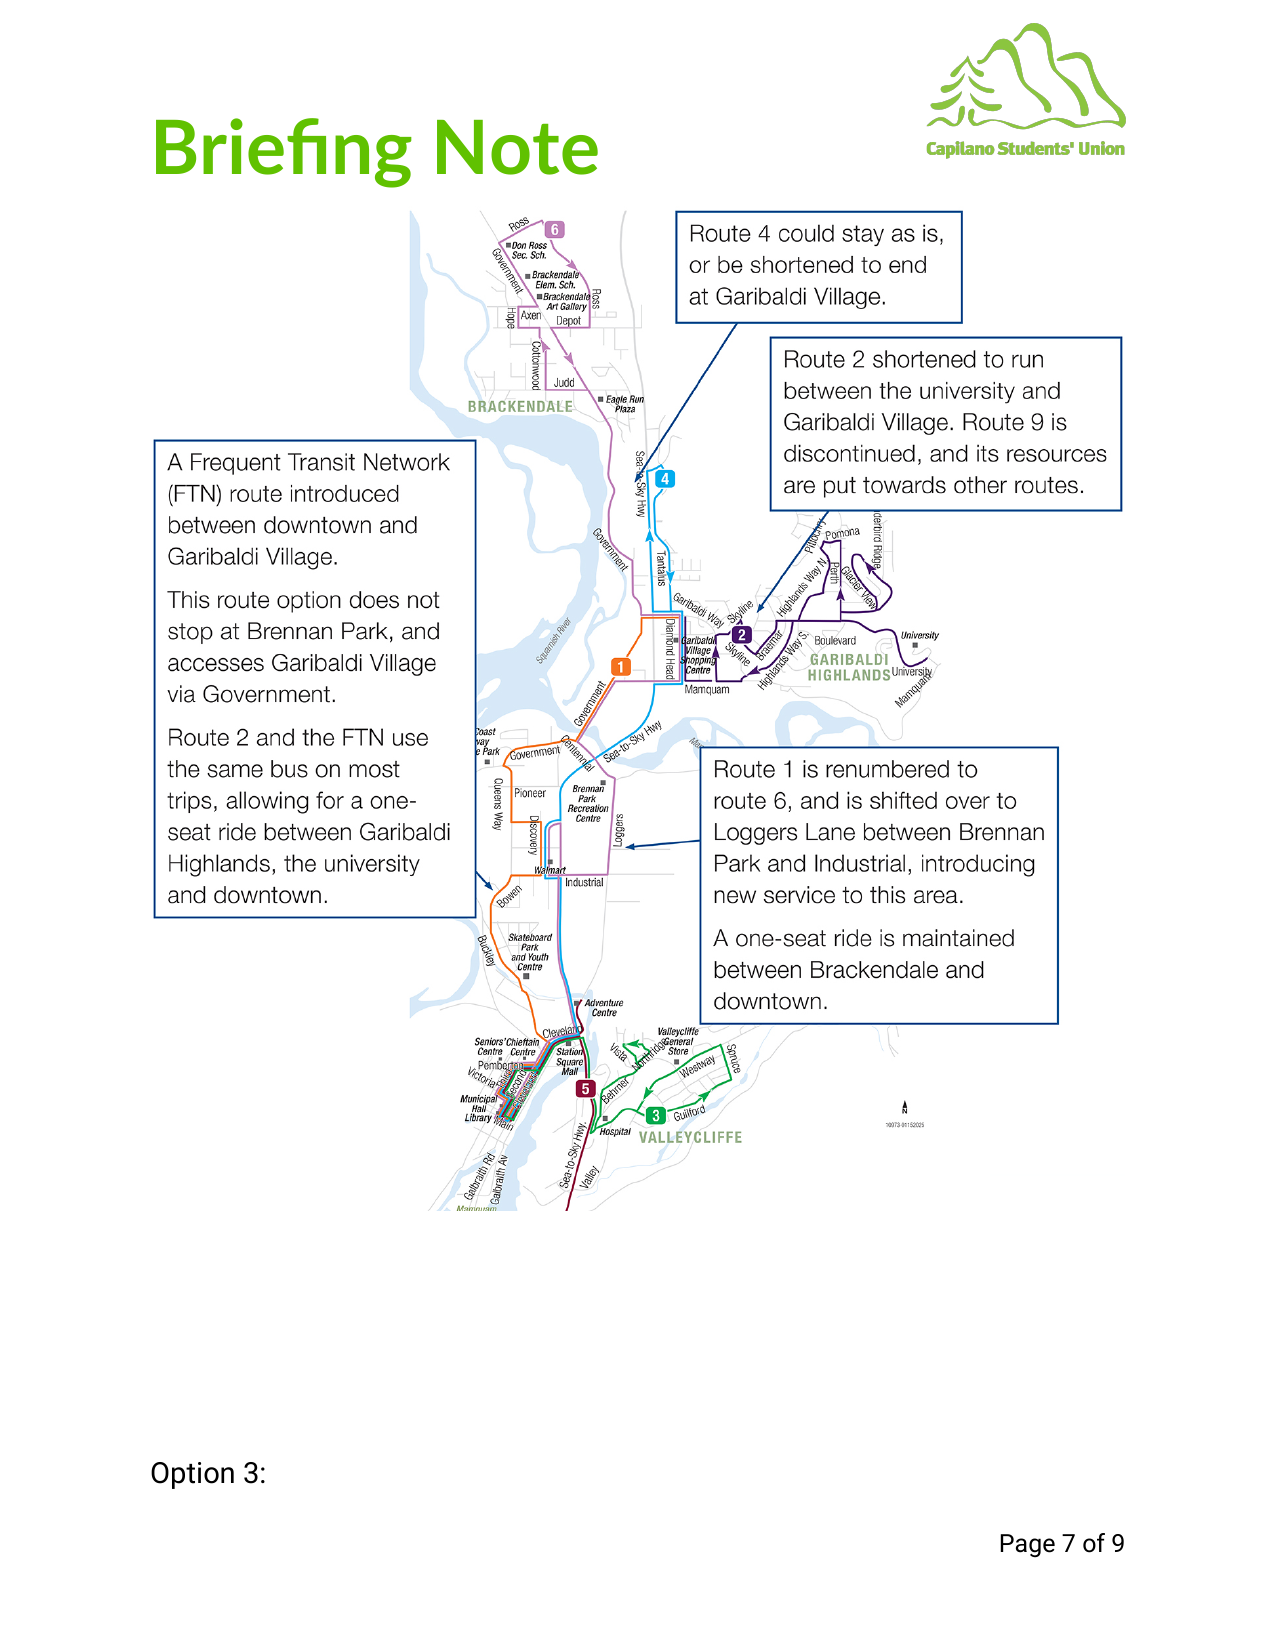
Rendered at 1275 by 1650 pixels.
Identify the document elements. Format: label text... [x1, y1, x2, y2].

picture [926, 23, 1126, 159]
picture [150, 206, 1125, 1211]
text Option 3: [150, 1456, 1125, 1490]
